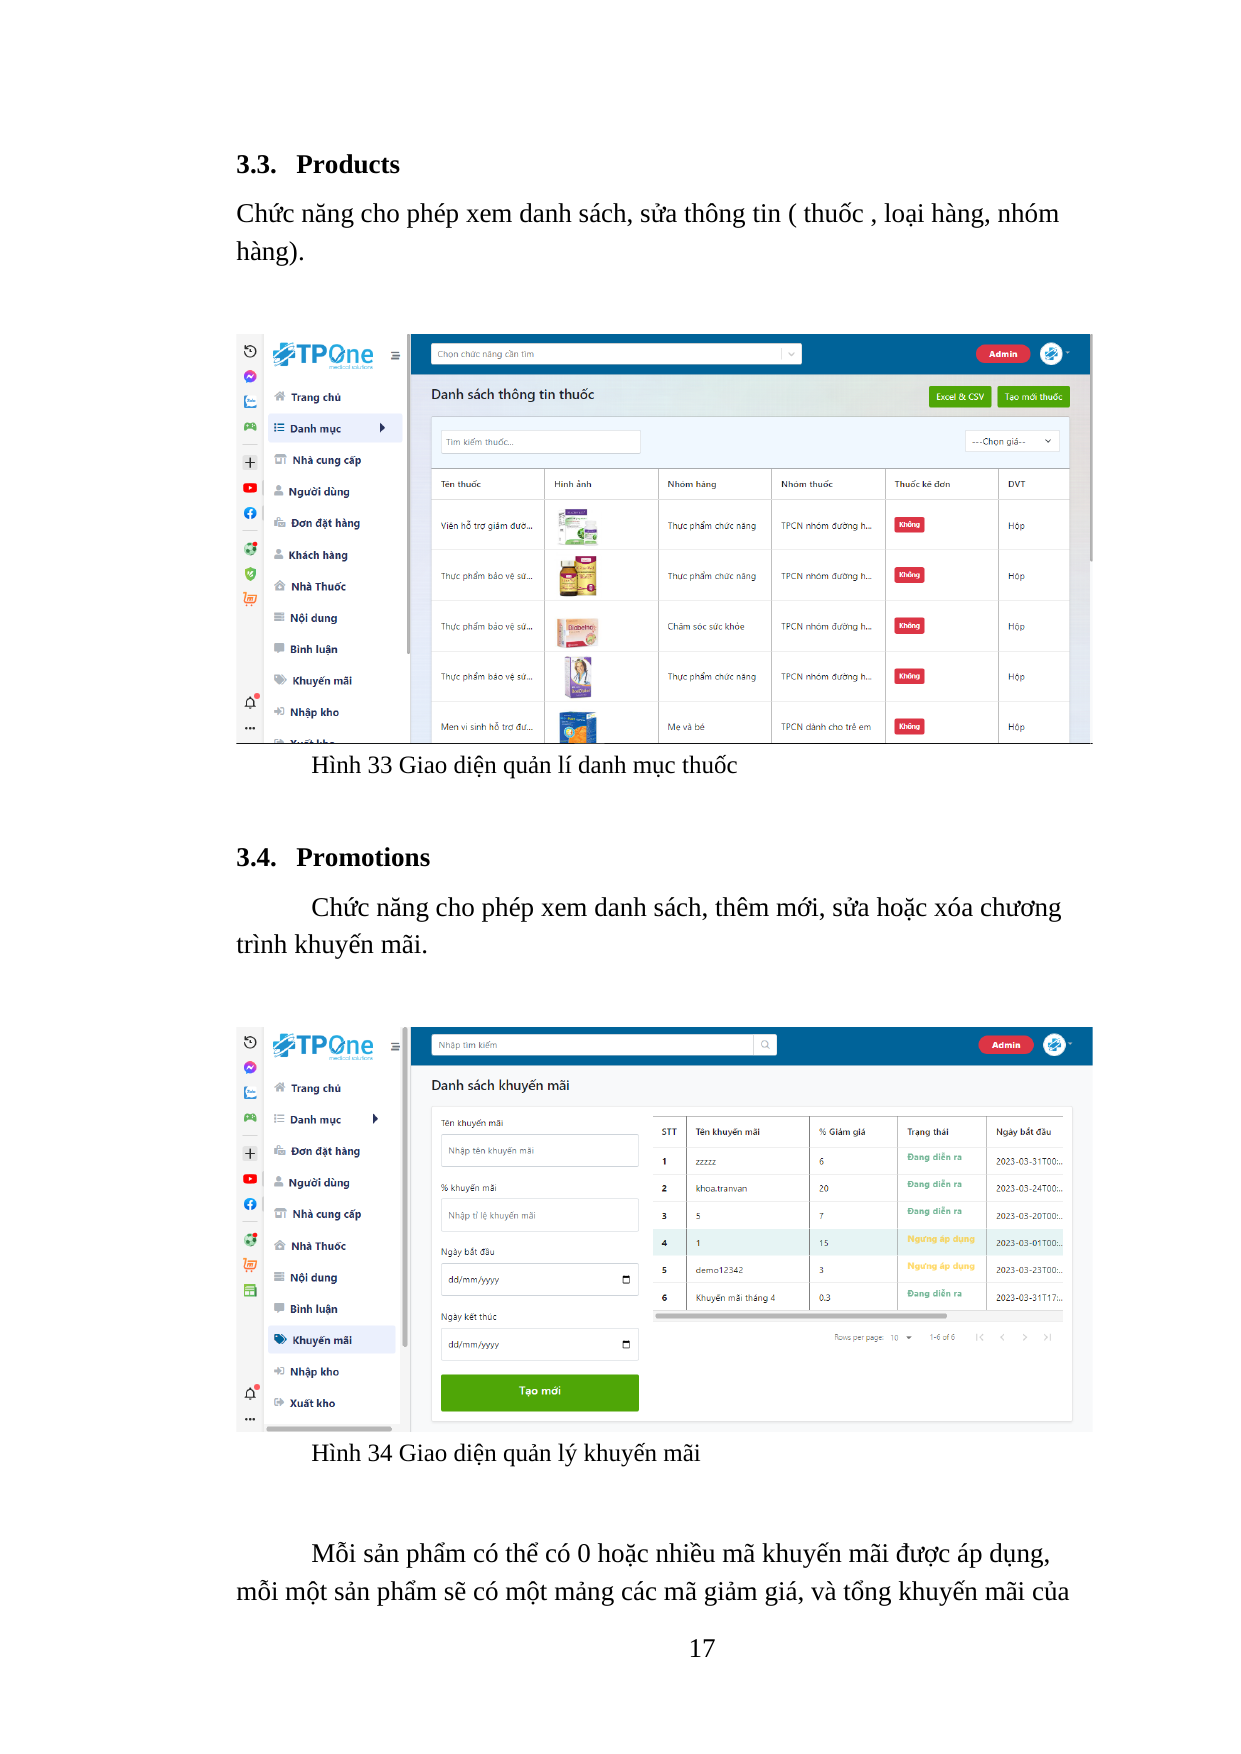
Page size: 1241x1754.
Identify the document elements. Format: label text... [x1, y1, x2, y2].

picture [236, 334, 1093, 744]
subtitle Products [236, 148, 1092, 179]
subtitle Promotions [236, 841, 1092, 872]
text Chức năng cho phép xem danh sách, sửa thông tin ( thuốc , loại hàng, nhóm hàng). [236, 197, 1092, 266]
text Chức năng cho phép xem danh sách, thêm mới, sửa hoặc xóa chương trình khuyến mãi. [236, 891, 1092, 959]
picture [236, 1027, 1093, 1432]
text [236, 1537, 1092, 1606]
